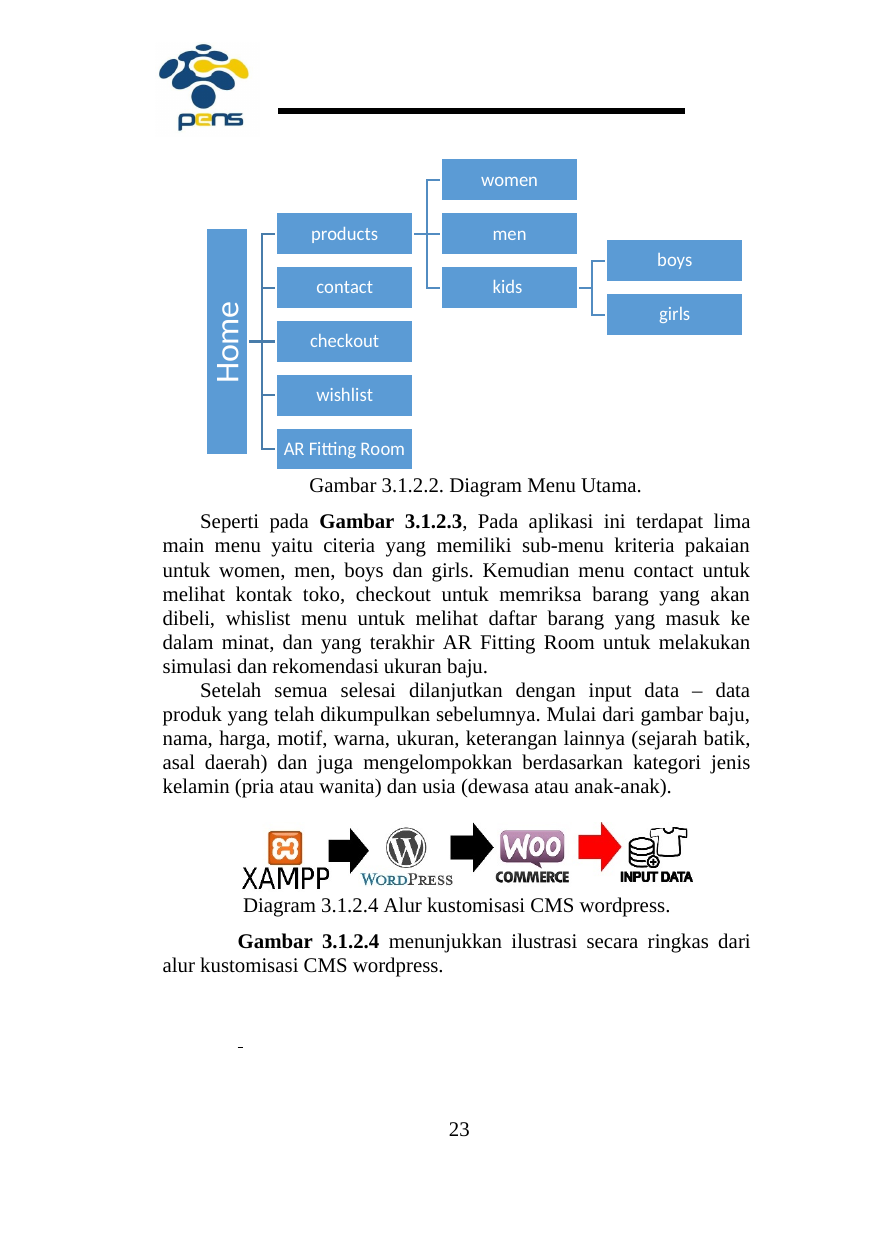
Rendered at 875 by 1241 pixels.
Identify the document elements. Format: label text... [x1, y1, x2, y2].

list Gambar 3.1.2.4 menunjukkan ilustrasi secara ringkas dari alur kustomisasi CMS wordpress. [162, 929, 751, 977]
text Setelah semua selesai dilanjutkan dengan input data – data produk yang telah dikumpulkan sebelumnya. Mulai dari gambar baju, nama, harga, motif, warna, ukuran, keterangan lainnya (sejarah batik, asal daerah) dan juga mengelompokkan berdasarkan kategori jenis kelamin (pria atau wanita) dan usia (dewasa atau anak-anak). [162, 678, 751, 798]
picture [155, 42, 260, 137]
picture [241, 822, 709, 894]
text Gambar 3.1.2.2. Diagram Menu Utama. [162, 473, 751, 497]
text Seperti pada Gambar 3.1.2.3, Pada aplikasi ini terdapat lima main menu yaitu citeria yang memiliki sub-menu kriteria pakaian untuk women, men, boys dan girls. Kemudian menu contact untuk melihat kontak toko, checkout untuk memriksa barang yang akan dibeli, whislist menu untuk melihat daftar barang yang masuk ke dalam minat, dan yang terakhir AR Fitting Room untuk melakukan simulasi dan rekomendasi ukuran baju. [162, 509, 751, 678]
list Diagram 3.1.2.4 Alur kustomisasi CMS wordpress. [162, 893, 751, 917]
